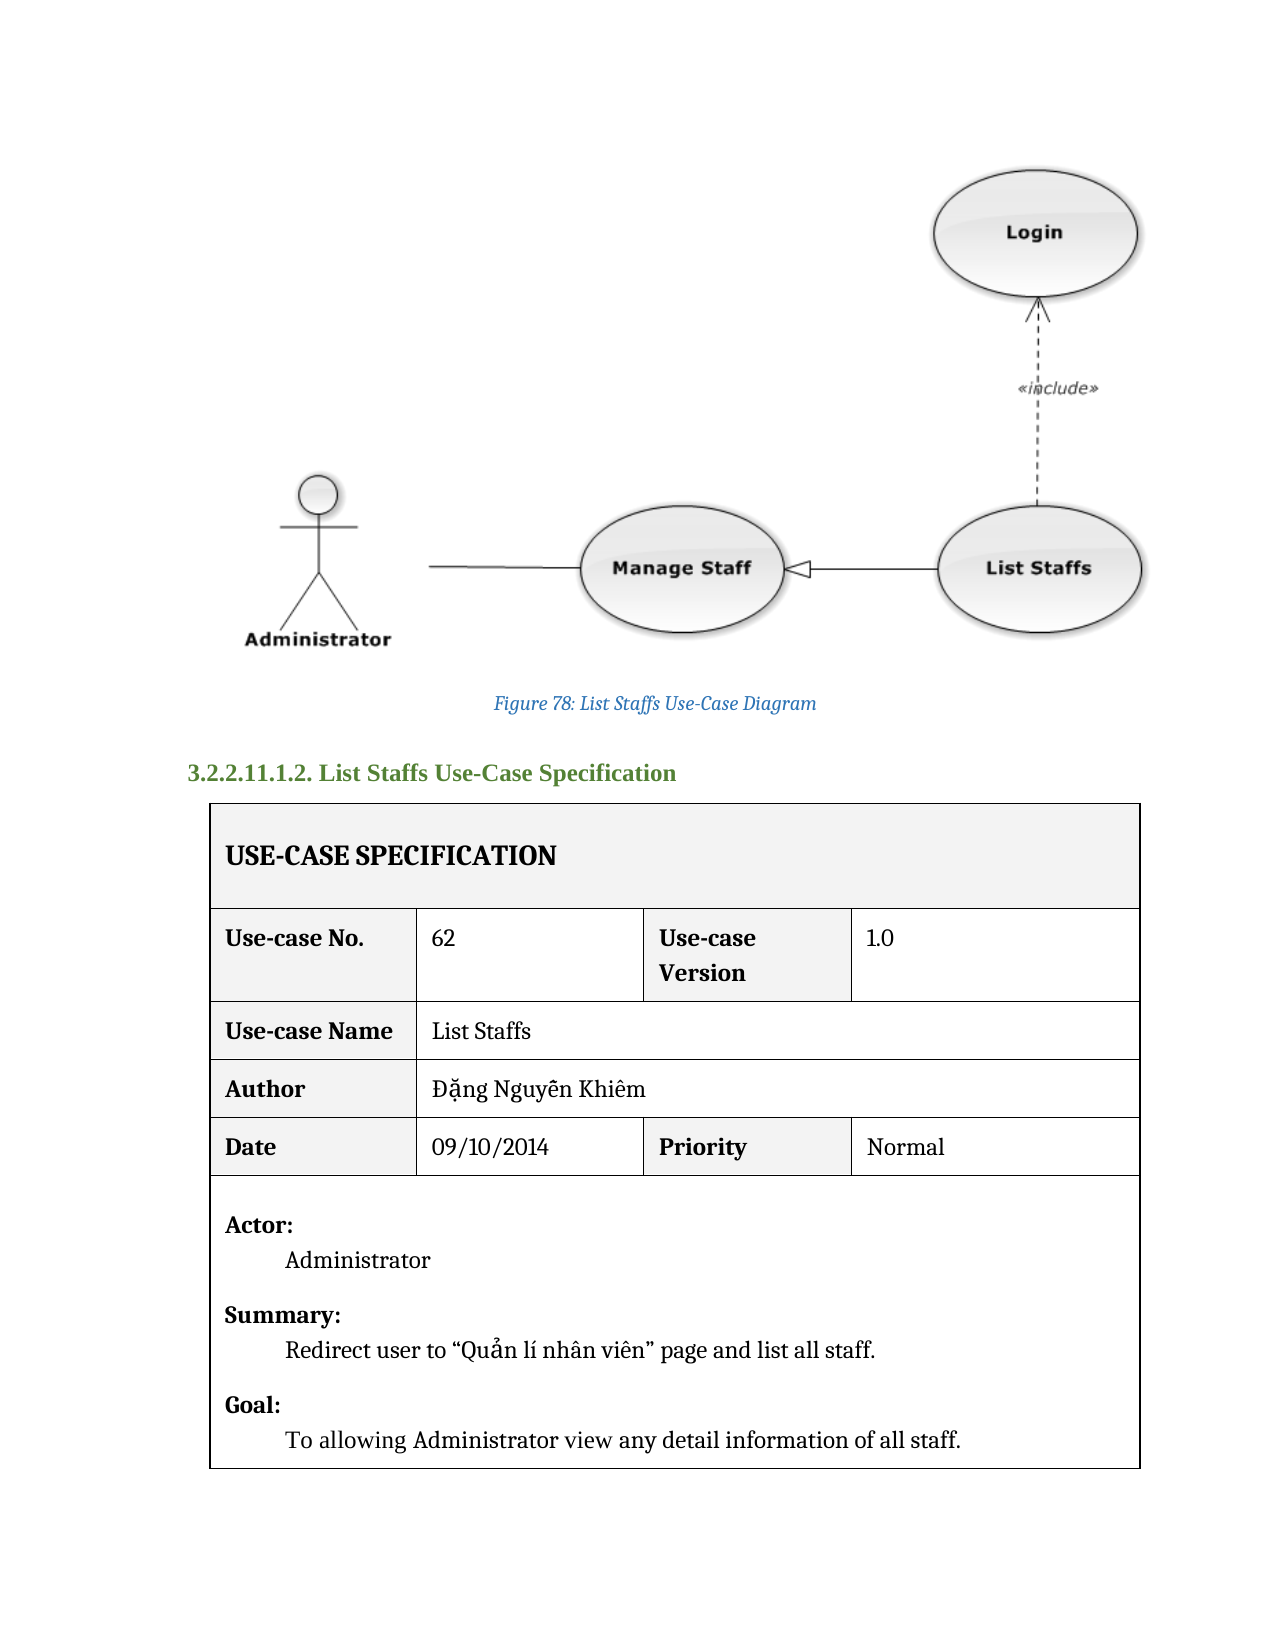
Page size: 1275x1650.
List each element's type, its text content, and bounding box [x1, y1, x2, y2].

table_cell Đặng Nguyễn Khiêm [417, 1060, 1139, 1117]
table_cell Use-case Name [211, 1002, 416, 1058]
table_cell Normal [852, 1118, 1139, 1174]
table_cell Use-case No. [211, 909, 416, 1001]
table_cell Priority [644, 1118, 851, 1174]
table_cell List Staffs [417, 1002, 1139, 1058]
table_cell UC0062 [417, 909, 643, 1001]
table_header USE-CASE SPECIFICATION [211, 804, 1139, 908]
table_cell Use-case Version [644, 909, 851, 1001]
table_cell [211, 1176, 1139, 1468]
table_cell 1.0 [852, 909, 1139, 1001]
subtitle List Staffs Use-Case Specification [187, 758, 1125, 786]
table_cell Date [211, 1118, 416, 1174]
table_cell Author [211, 1060, 416, 1117]
picture [187, 150, 1163, 676]
table_cell 09/10/2014 [417, 1118, 643, 1174]
